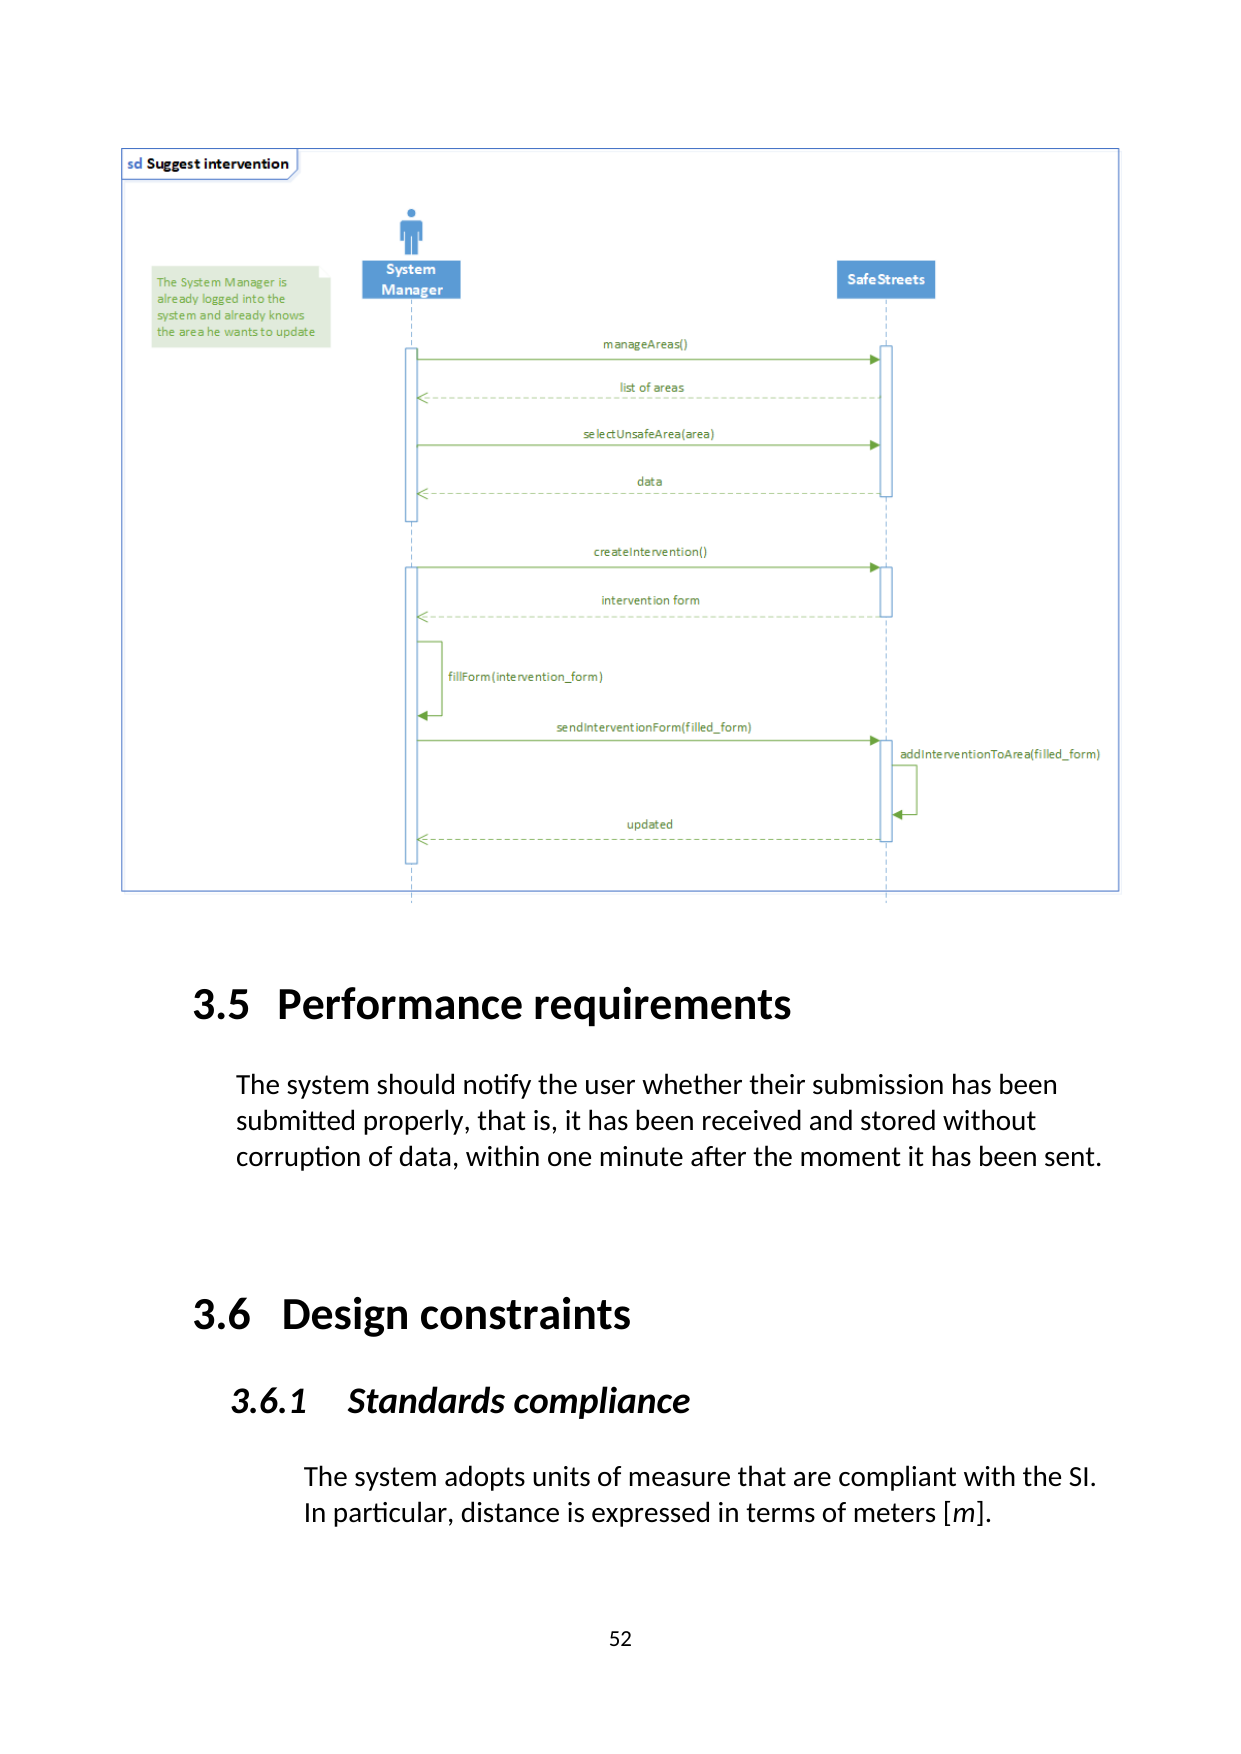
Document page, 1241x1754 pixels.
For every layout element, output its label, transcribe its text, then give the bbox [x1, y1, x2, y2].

list Performance requirements [192, 975, 1122, 1031]
text 3.6 Design constraints [192, 1285, 1122, 1341]
picture [118, 147, 1123, 904]
text The system adopts units of measure that are compliant with the SI. In particular, distance is expressed in terms of meters [m]. [303, 1458, 1122, 1529]
text The system should notify the user whether their submission has been submitted properly, that is, it has been received and stored without corruption of data, within one minute after the moment it has been sent. [236, 1066, 1122, 1173]
text 3.6.1 Standards compliance [193, 1377, 1122, 1422]
